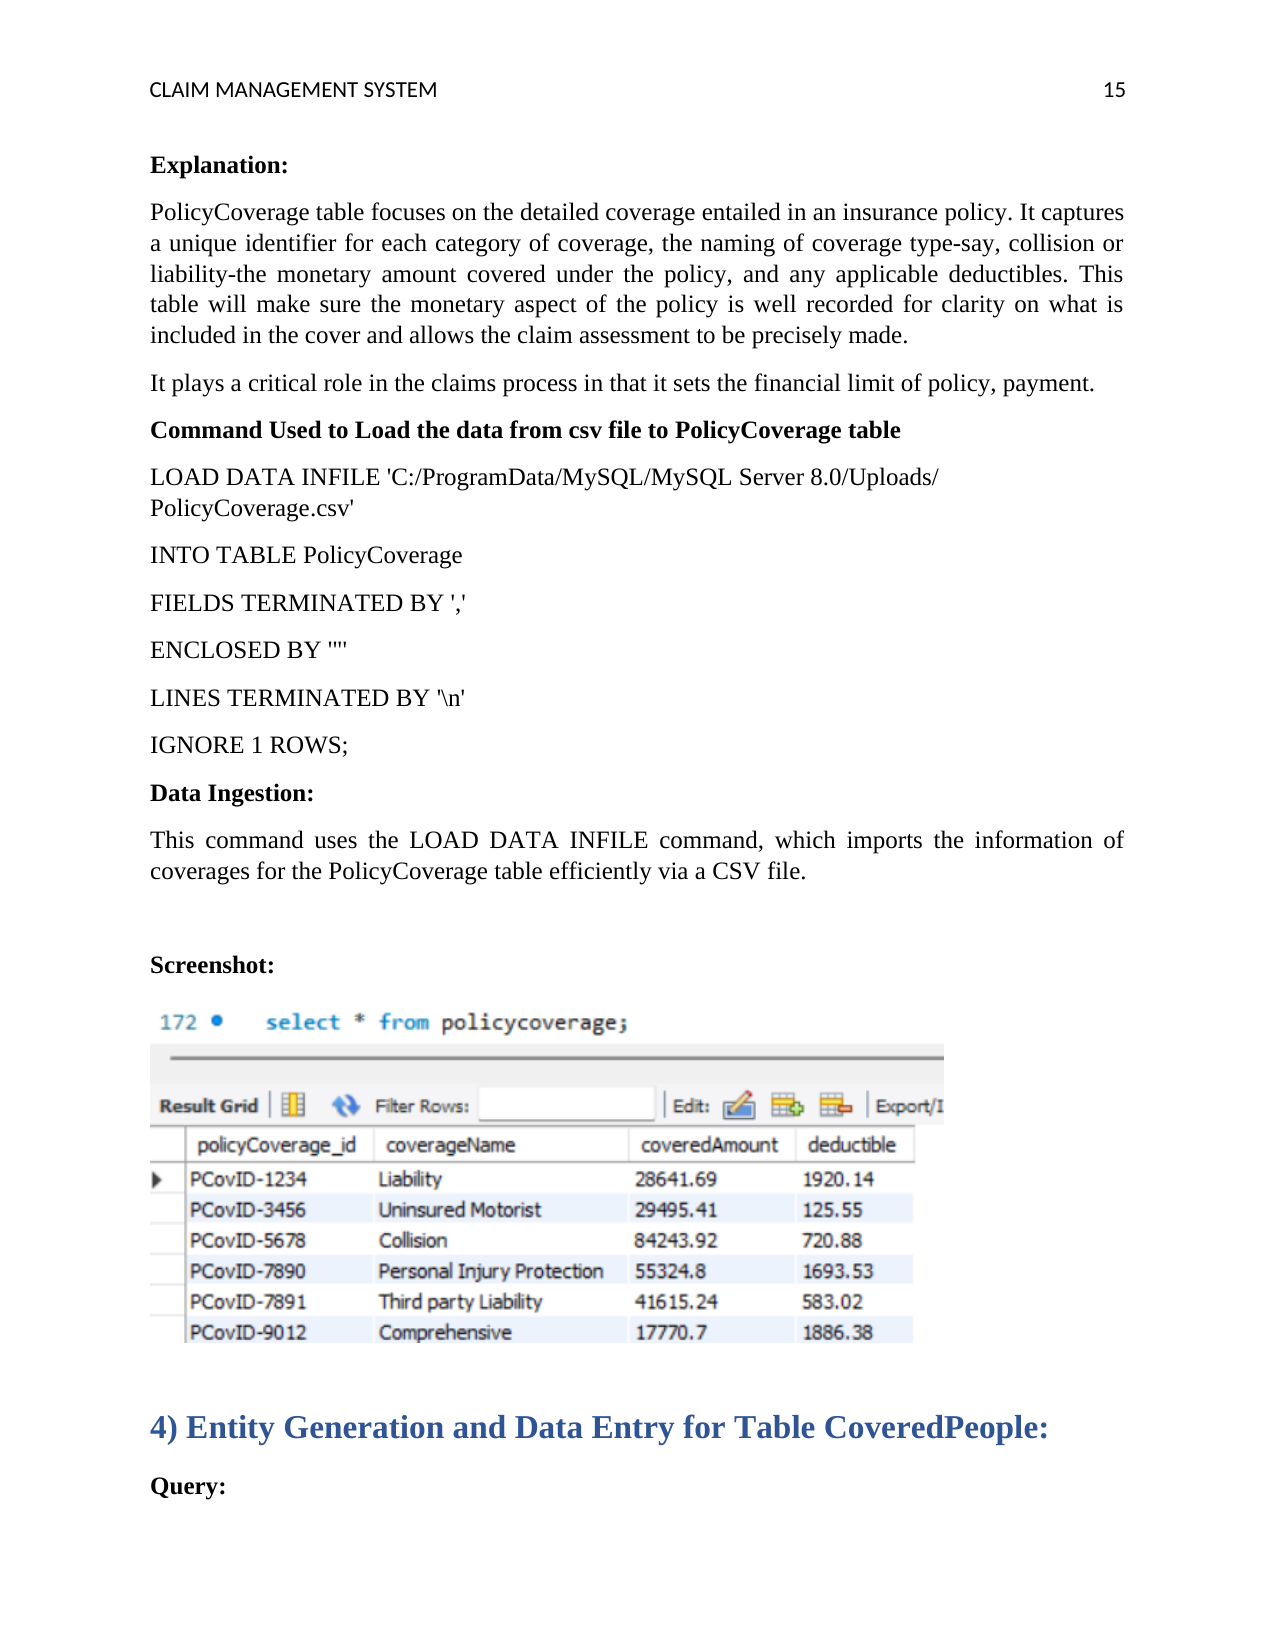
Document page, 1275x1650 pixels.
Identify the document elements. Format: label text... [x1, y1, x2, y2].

text INTO TABLE PolicyCoverage [150, 541, 1125, 569]
text Command Used to Load the data from csv file to PolicyCoverage table [150, 415, 1125, 444]
text Data Ingestion: [150, 778, 1125, 806]
text ENCLOSED BY '"' [150, 635, 1125, 664]
text LINES TERMINATED BY '\n' [150, 683, 1125, 712]
picture [150, 997, 944, 1343]
text Screenshot: [150, 951, 1125, 979]
text IGNORE 1 ROWS; [150, 730, 1125, 759]
subtitle 4) Entity Generation and Data Entry for Table CoveredPeople: [150, 1407, 1125, 1446]
text This command uses the LOAD DATA INFILE command, which imports the information of coverages for the PolicyCoverage table efficiently via a CSV file. [150, 825, 1125, 884]
text PolicyCoverage table focuses on the detailed coverage entailed in an insurance policy. It captures a unique identifier for each category of coverage, the naming of coverage type-say, collision or liability-the monetary amount covered under the policy, and any applicable deductibles. This table will make sure the monetary aspect of the policy is well recorded for clarity on what is included in the cover and allows the claim assessment to be precisely made. [150, 197, 1125, 349]
text FIELDS TERMINATED BY ',' [150, 588, 1125, 617]
text Explanation: [150, 150, 1125, 179]
text LOAD DATA INFILE 'C:/ProgramData/MySQL/MySQL Server 8.0/Uploads/ PolicyCoverage.csv' [150, 462, 1125, 522]
text It plays a critical role in the claims process in that it sets the financial limit of policy, payment. [150, 368, 1125, 396]
text Query: [150, 1471, 1125, 1499]
